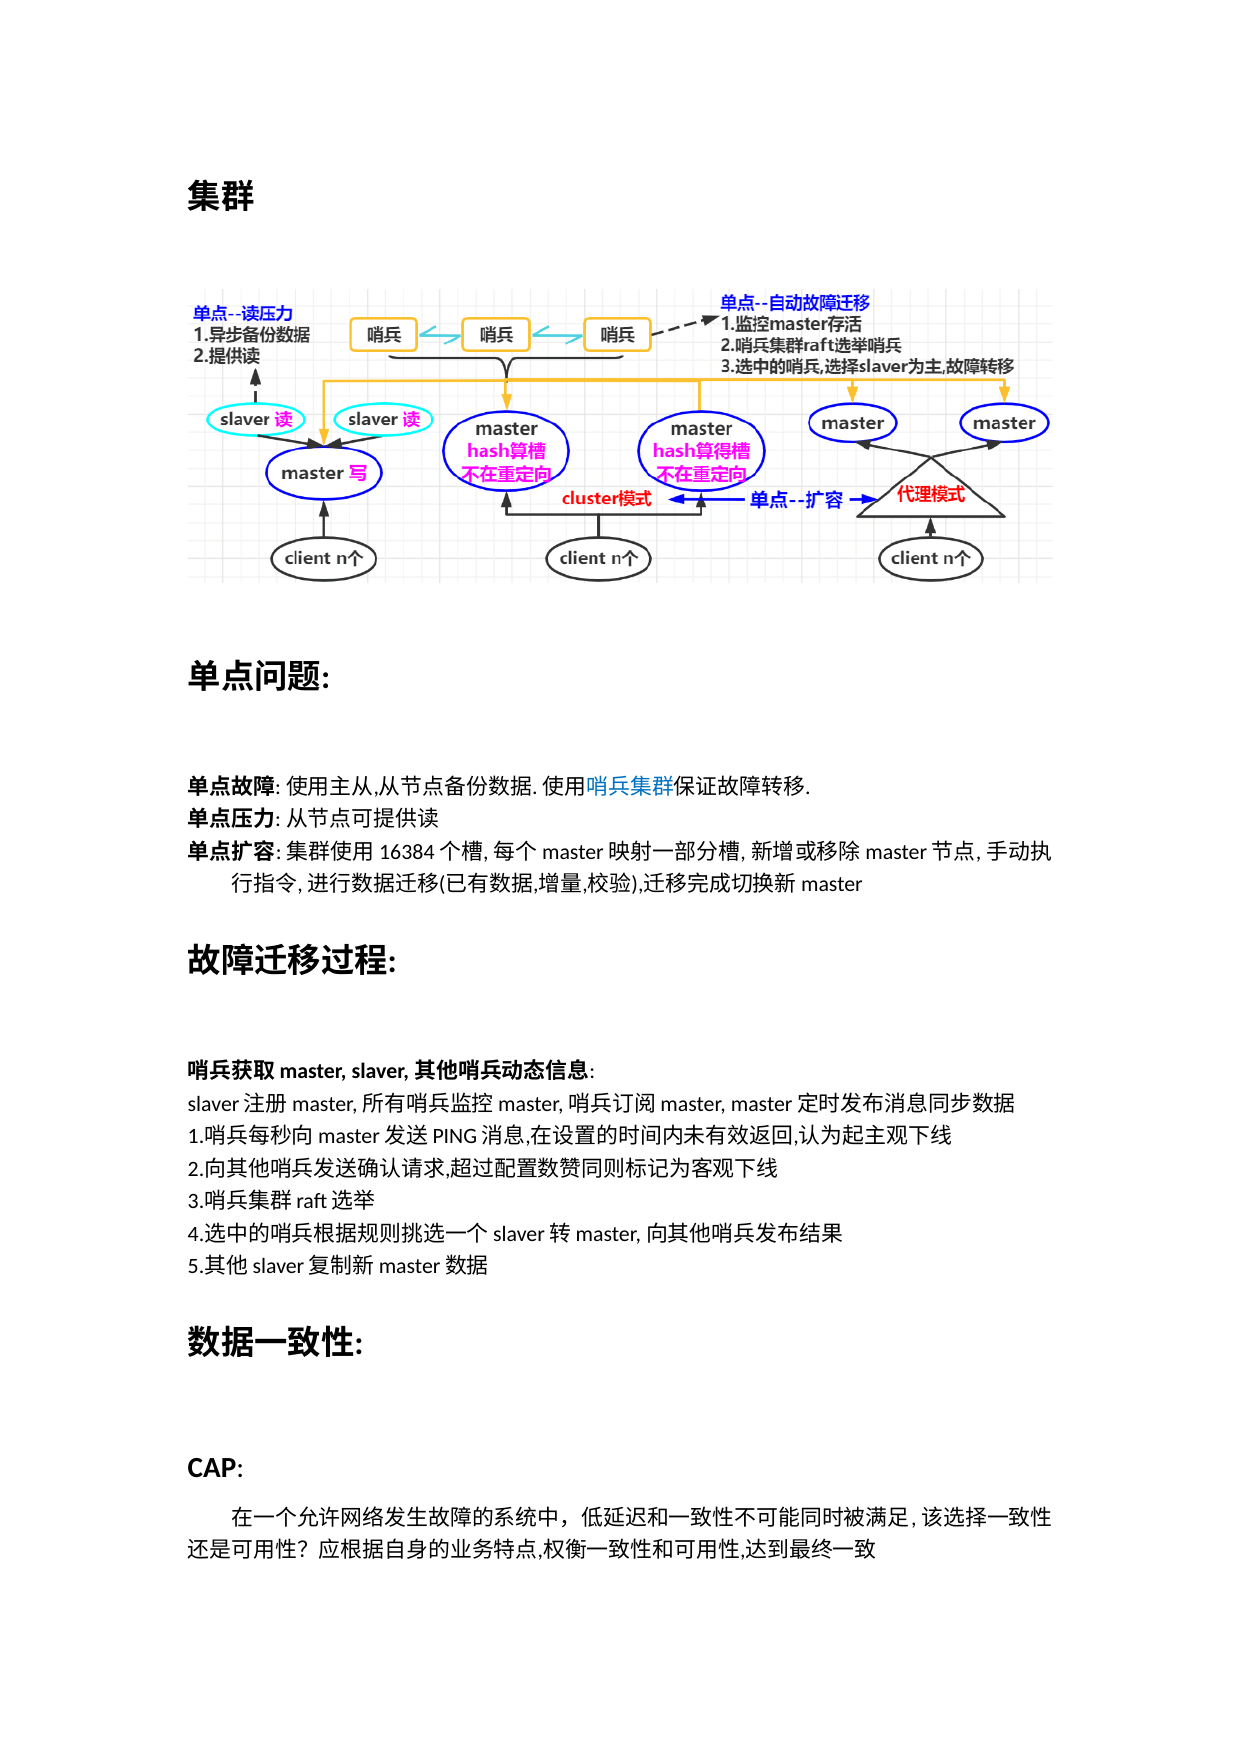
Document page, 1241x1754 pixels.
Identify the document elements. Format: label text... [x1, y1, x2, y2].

subtitle 数据一致性: [187, 1307, 1053, 1372]
picture [187, 289, 1053, 583]
text slaver注册master, 所有哨兵监控master, 哨兵订阅master, master定时发布消息同步数据 [187, 1085, 1053, 1118]
subtitle 单点问题: [187, 641, 1053, 706]
text 5.其他slaver复制新master数据 [187, 1248, 1053, 1280]
text 单点压力: 从节点可提供读 [187, 801, 1053, 833]
text 单点故障: 使用主从,从节点备份数据. 使用哨兵集群保证故障转移. [187, 768, 1053, 801]
text 哨兵获取master, slaver, 其他哨兵动态信息: [187, 1053, 1053, 1085]
text 2.向其他哨兵发送确认请求,超过配置数赞同则标记为客观下线 [187, 1150, 1053, 1183]
text 4.选中的哨兵根据规则挑选一个slaver转master, 向其他哨兵发布结果 [187, 1215, 1053, 1248]
text 在一个允许网络发生故障的系统中，低延迟和一致性不可能同时被满足, 该选择一致性还是可用性？应根据自身的业务特点,权衡一致性和可用性,达到最终一致 [187, 1499, 1053, 1564]
text 单点扩容: 集群使用16384个槽, 每个master映射一部分槽, 新增或移除master节点, 手动执行指令, 进行数据迁移(已有数据,增量,校验),迁移完成切换新master [187, 833, 1053, 898]
subtitle 集群 [187, 162, 1053, 227]
text CAP: [187, 1434, 1053, 1499]
text 3.哨兵集群raft选举 [187, 1183, 1053, 1215]
subtitle 故障迁移过程: [187, 926, 1053, 991]
text 1.哨兵每秒向master发送PING消息,在设置的时间内未有效返回,认为起主观下线 [187, 1118, 1053, 1150]
